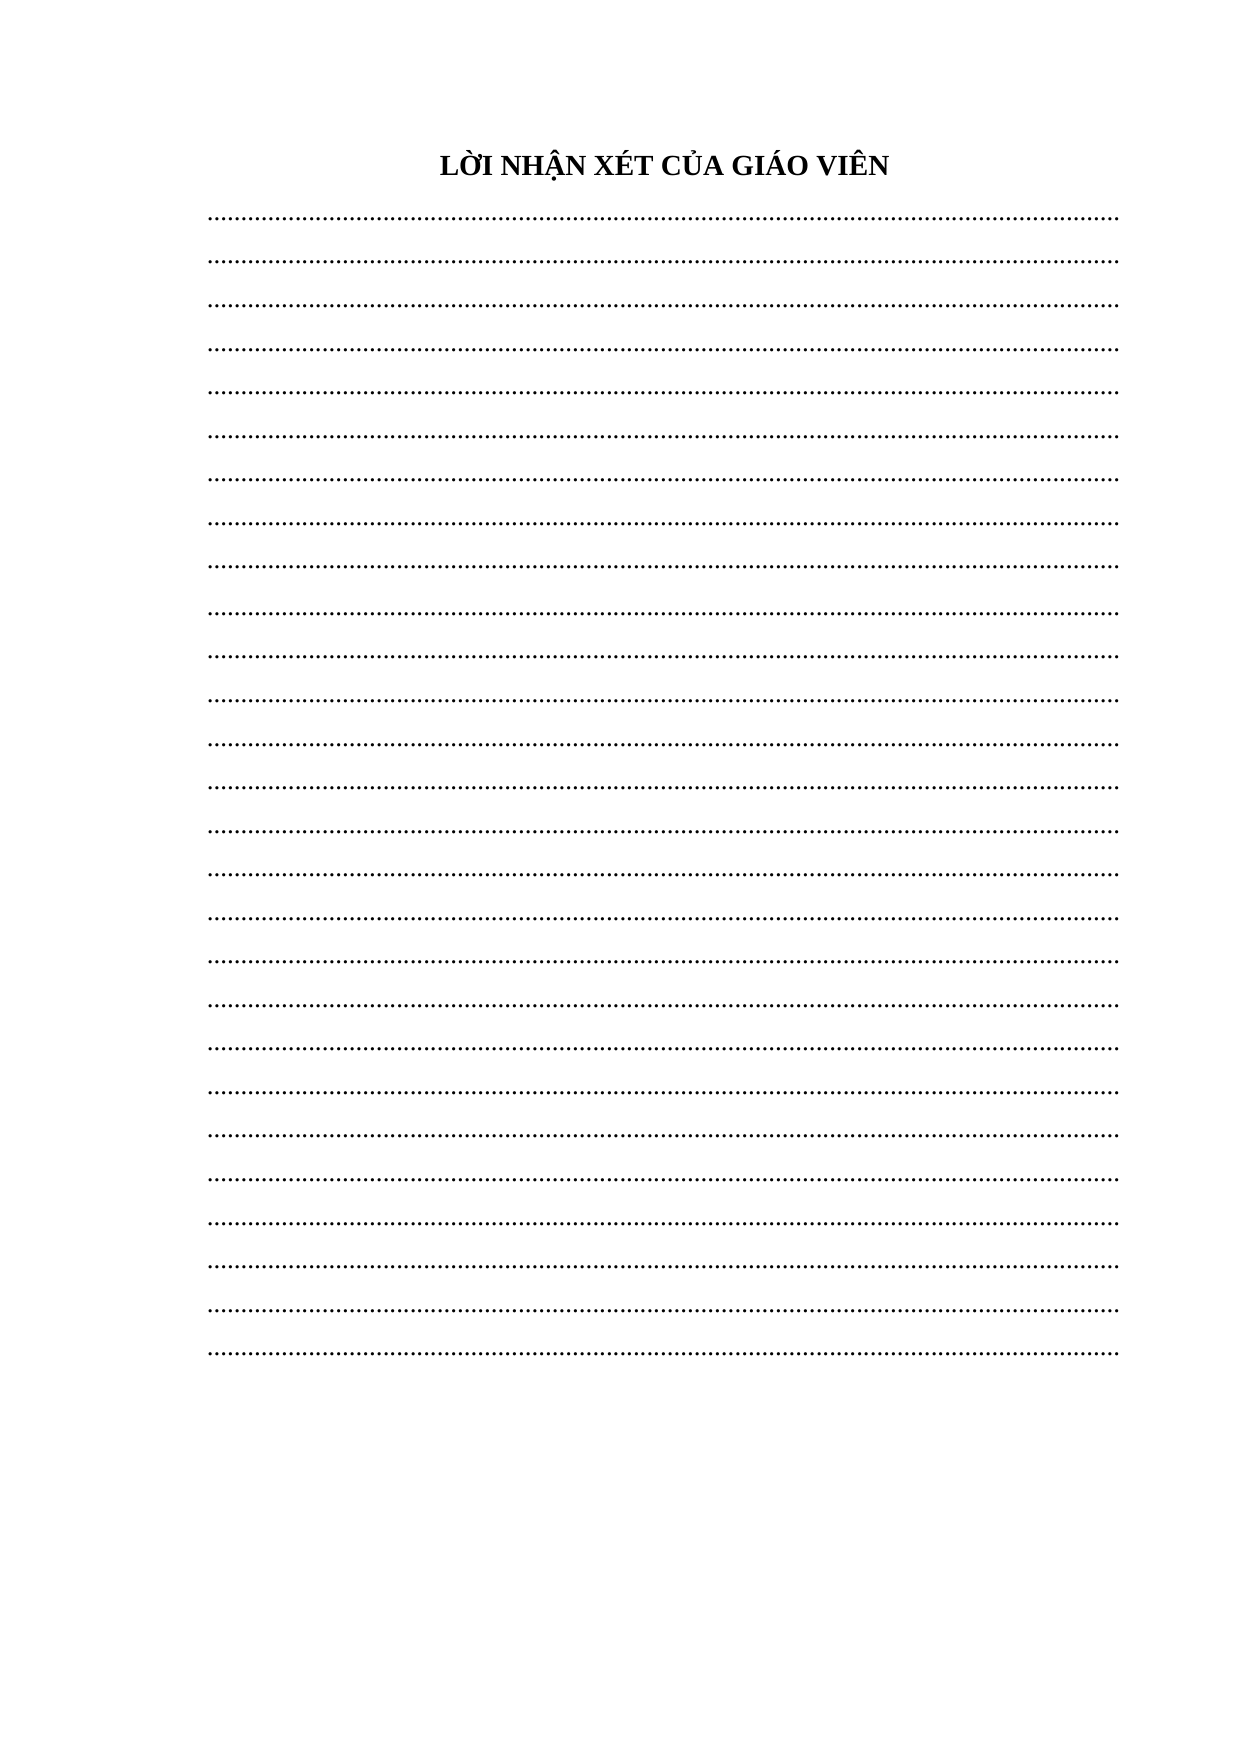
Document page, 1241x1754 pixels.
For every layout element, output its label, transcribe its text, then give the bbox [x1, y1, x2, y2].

text LỜI NHẬN XÉT CỦA GIÁO VIÊN [207, 148, 1122, 181]
